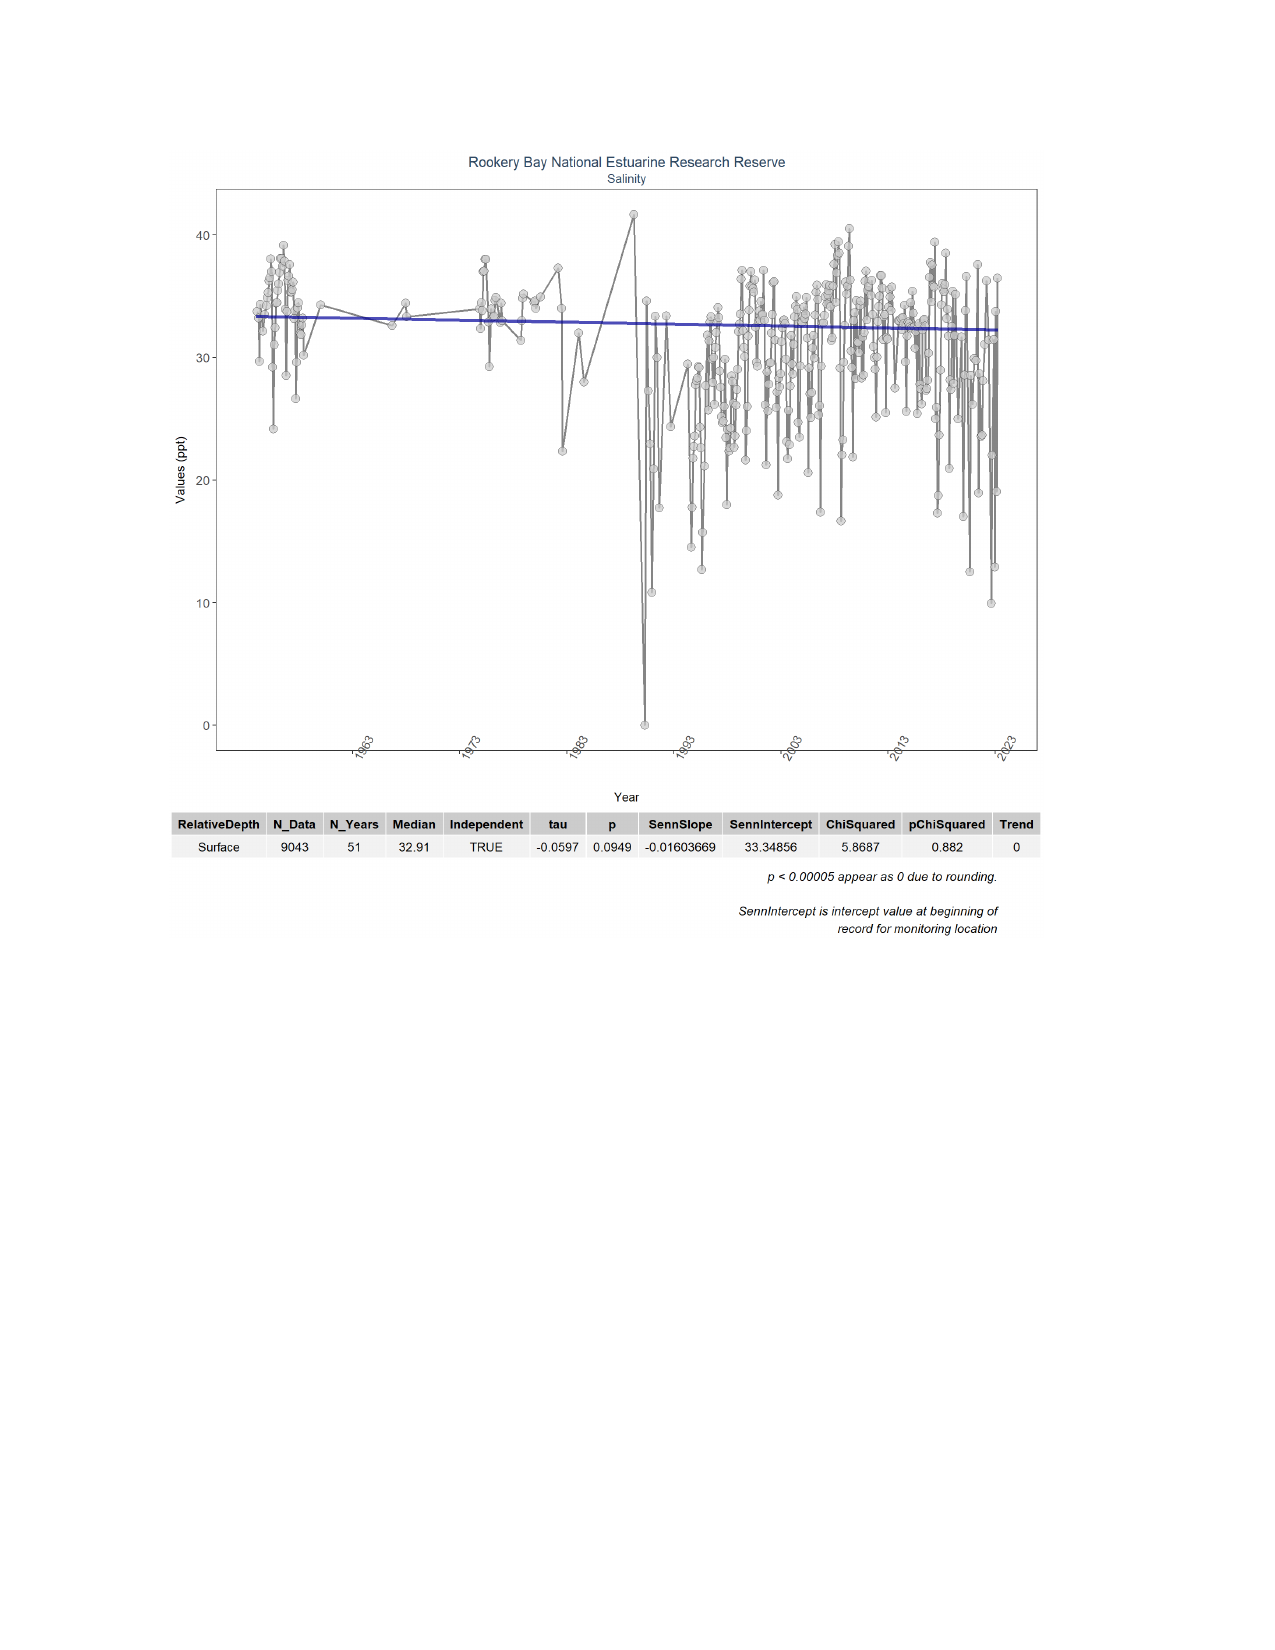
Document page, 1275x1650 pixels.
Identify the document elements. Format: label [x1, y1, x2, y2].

picture [168, 150, 1044, 938]
